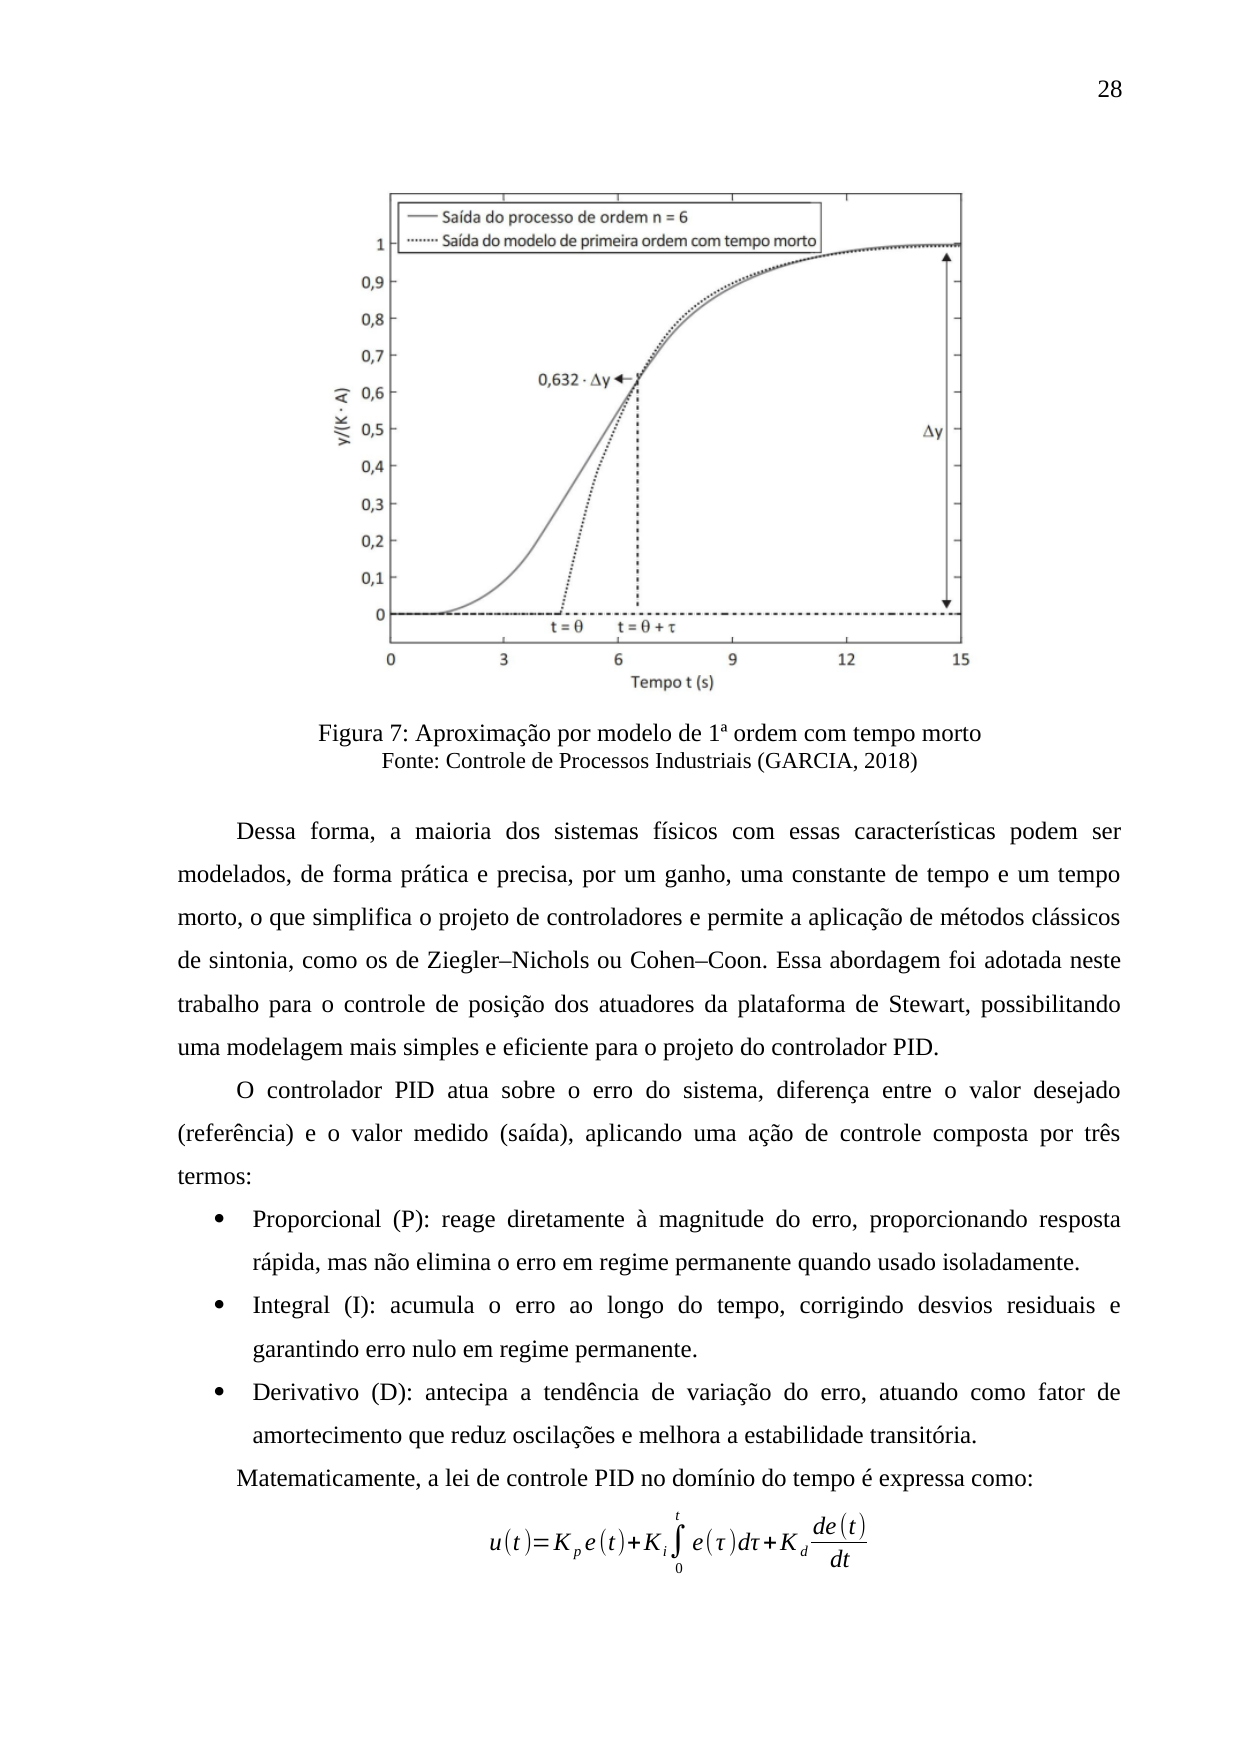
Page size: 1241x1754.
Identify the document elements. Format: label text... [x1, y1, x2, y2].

text O controlador PID atua sobre o erro do sistema, diferença entre o valor desejado (referência) e o valor medido (saída), aplicando uma ação de controle composta por três termos: [177, 1075, 1122, 1190]
picture [318, 177, 981, 704]
text Matematicamente, a lei de controle PID no domínio do tempo é expressa como: [177, 1463, 1122, 1492]
text Dessa forma, a maioria dos sistemas físicos com essas características podem ser modelados, de forma prática e precisa, por um ganho, uma constante de tempo e um tempo morto, o que simplifica o projeto de controladores e permite a aplicação de métodos clássicos de sintonia, como os de Ziegler–Nichols ou Cohen–Coon. Essa abordagem foi adotada neste trabalho para o controle de posição dos atuadores da plataforma de Stewart, possibilitando uma modelagem mais simples e eficiente para o projeto do controlador PID. [177, 816, 1122, 1061]
list Derivativo (D): antecipa a tendência de variação do erro, atuando como fator de amortecimento que reduz oscilações e melhora a estabilidade transitória. [215, 1377, 1122, 1449]
list Proporcional (P): reage diretamente à magnitude do erro, proporcionando resposta rápida, mas não elimina o erro em regime permanente quando usado isoladamente. [215, 1204, 1122, 1276]
text Fonte: Controle de Processos Industriais (GARCIA, 2018) [177, 747, 1122, 773]
list Integral (I): acumula o erro ao longo do tempo, corrigindo desvios residuais e garantindo erro nulo em regime permanente. [215, 1291, 1122, 1362]
